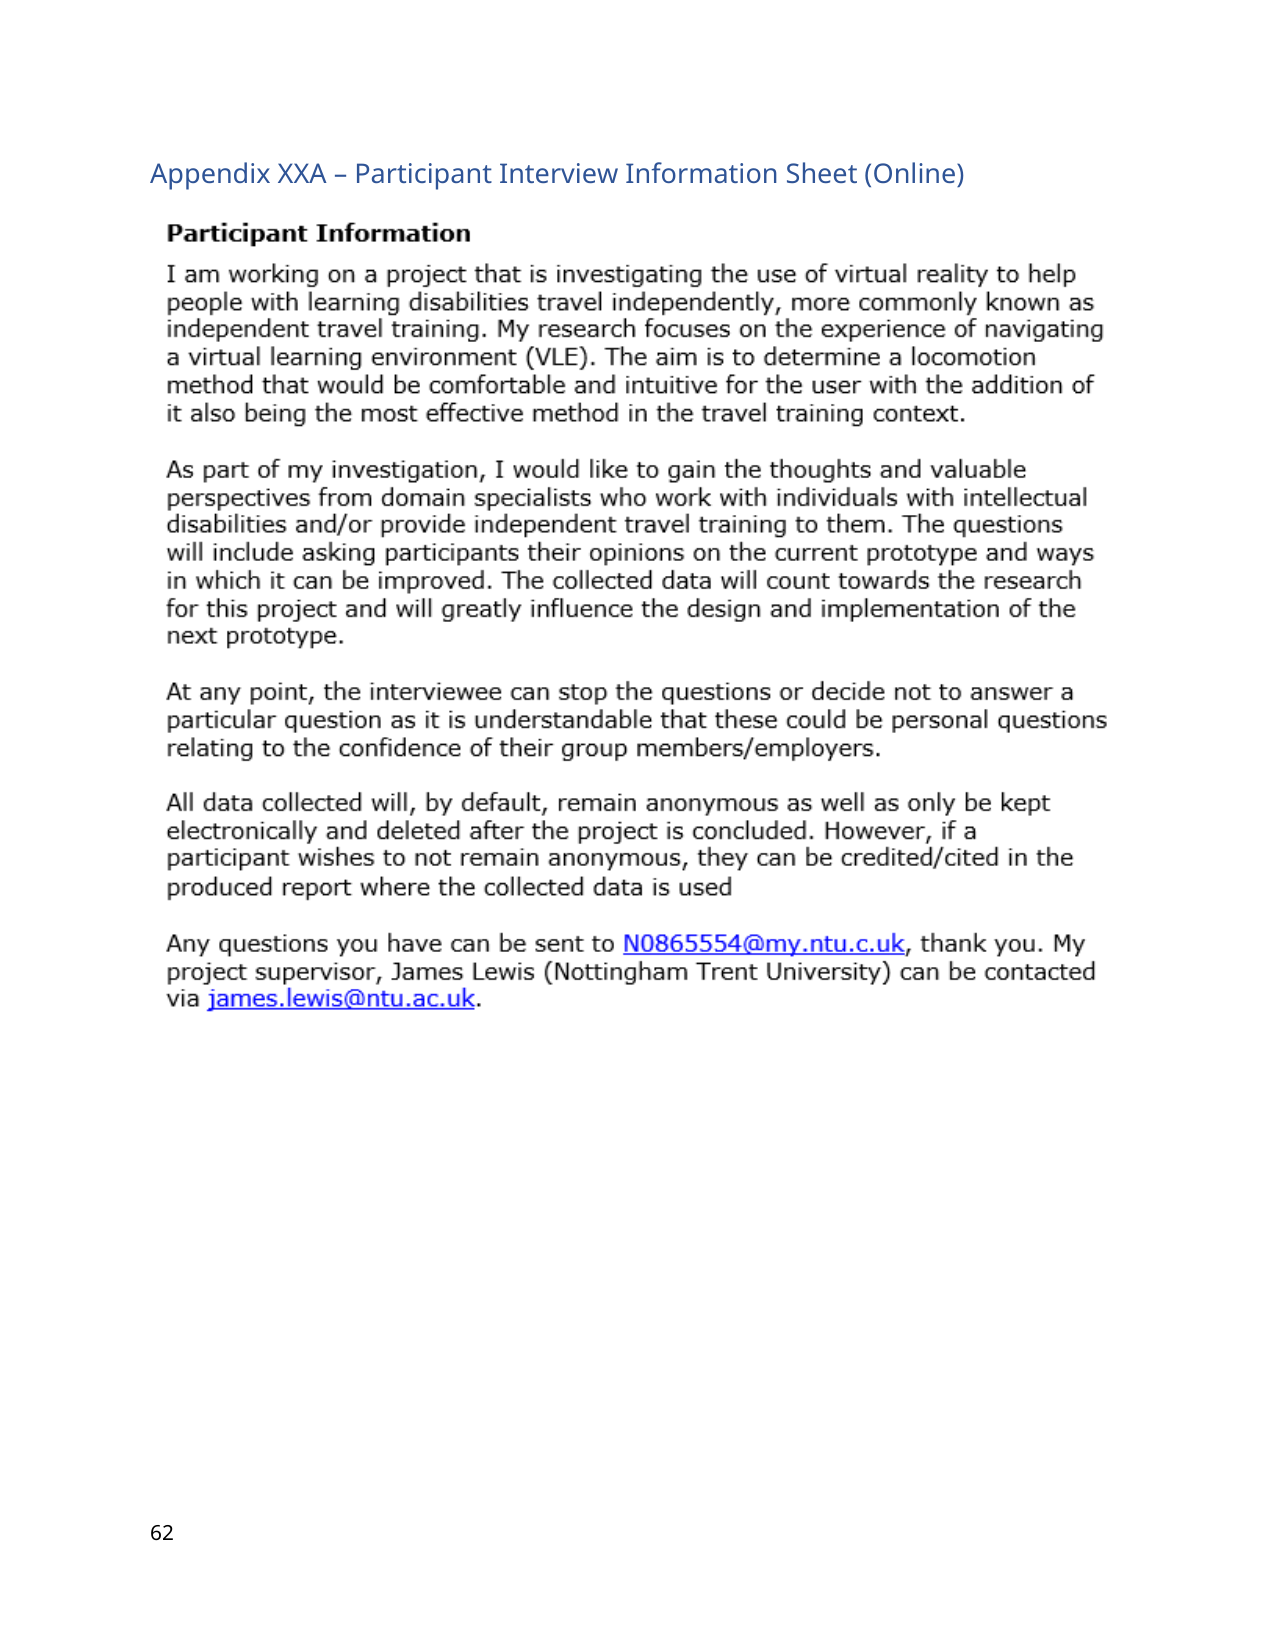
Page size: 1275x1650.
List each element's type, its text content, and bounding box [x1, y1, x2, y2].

picture [154, 209, 1121, 1038]
subtitle Appendix XXA – Participant Interview Information Sheet (Online) [150, 154, 1125, 191]
